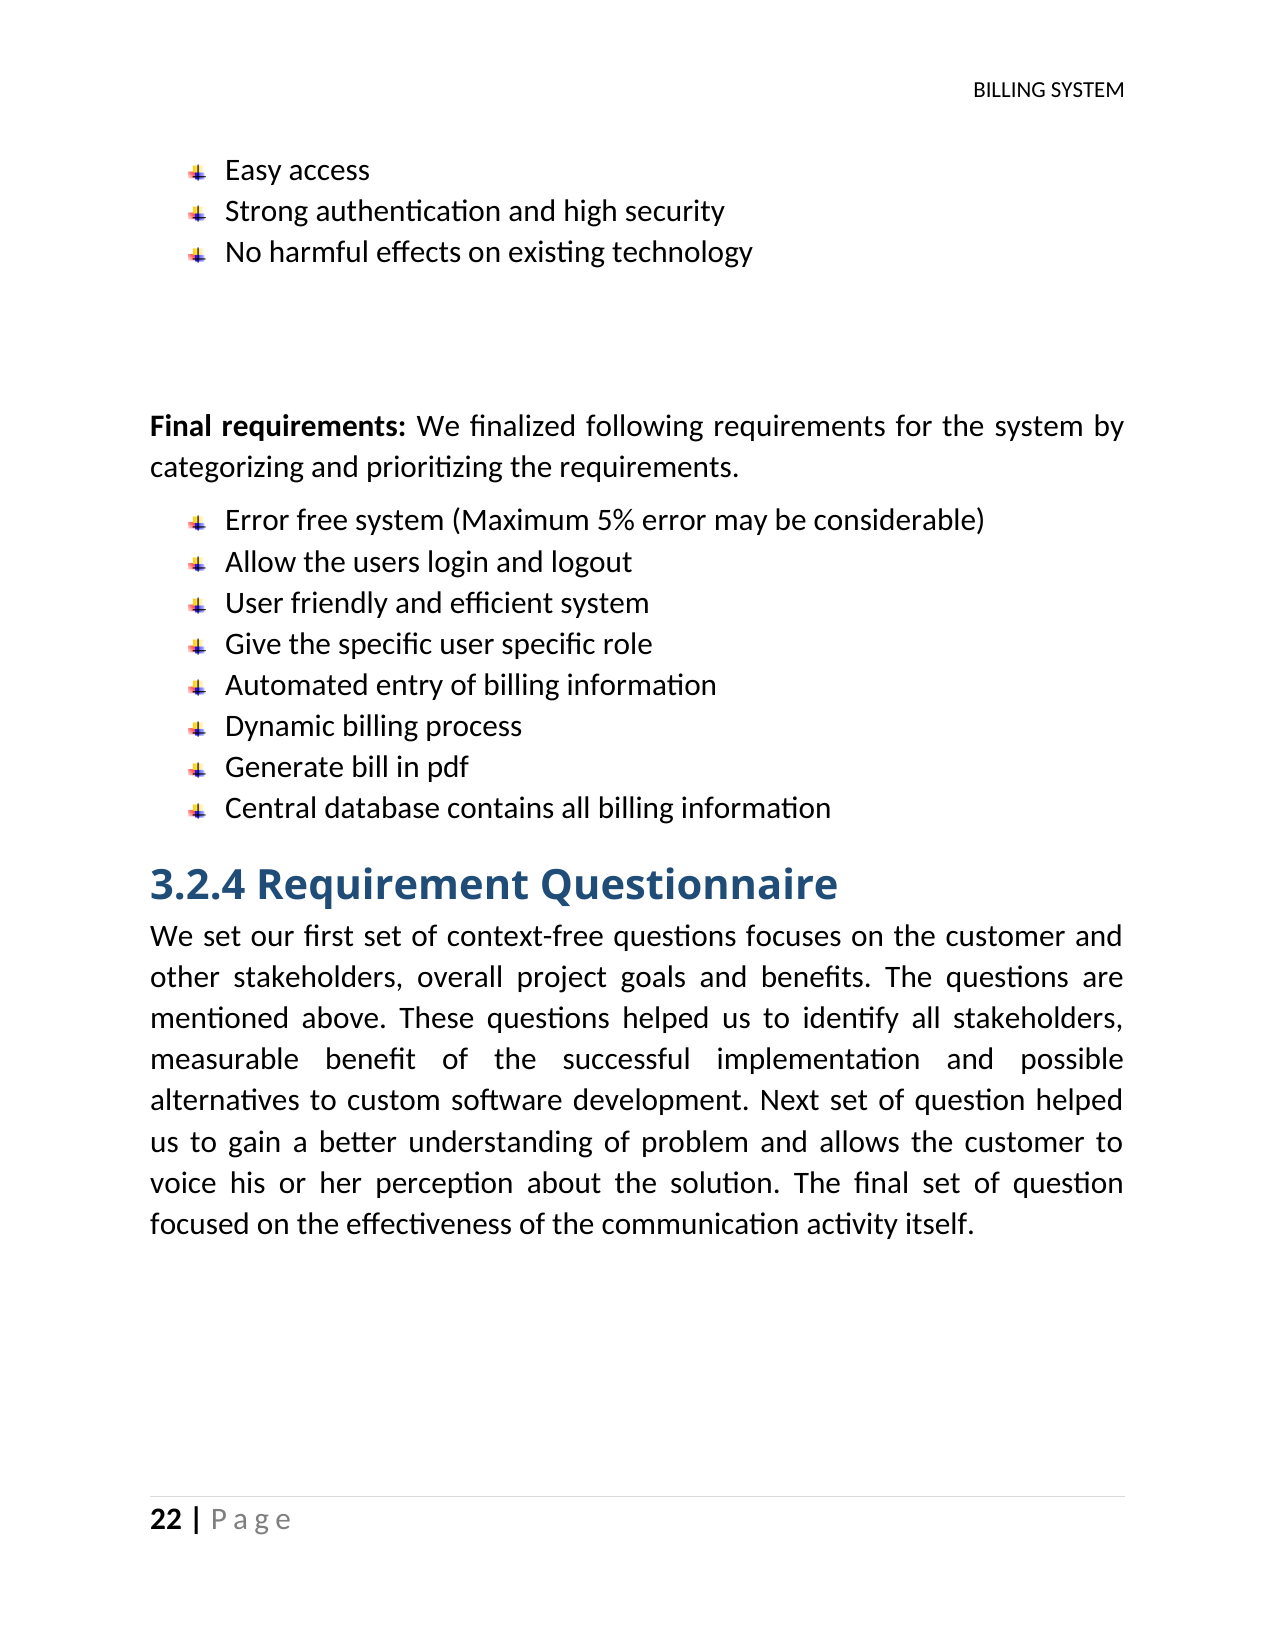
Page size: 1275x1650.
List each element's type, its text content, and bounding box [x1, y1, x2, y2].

picture [188, 204, 206, 222]
list Central database contains all billing information [187, 788, 1125, 827]
picture [188, 678, 206, 696]
picture [188, 555, 206, 572]
text Final requirements: We finalized following requirements for the system by categorizing and prioritizing the requirements. [150, 406, 1125, 485]
picture [188, 637, 206, 655]
picture [188, 596, 206, 614]
list Give the specific user specific role [187, 624, 1125, 662]
list Allow the users login and logout [187, 542, 1125, 580]
list User friendly and efficient system [187, 583, 1125, 621]
list Automated entry of billing information [187, 665, 1125, 703]
list Easy access [187, 150, 1125, 188]
picture [188, 246, 206, 263]
picture [188, 720, 206, 737]
picture [188, 163, 206, 181]
list Generate bill in pdf [187, 747, 1125, 786]
list Dynamic billing process [187, 706, 1125, 744]
subtitle 3.2.4 Requirement Questionnaire [150, 855, 1125, 911]
picture [188, 514, 206, 531]
text We set our first set of context-free questions focuses on the customer and other stakeholders, overall project goals and benefits. The questions are mentioned above. These questions helped us to identify all stakeholders, measurable benefit of the successful implementation and possible alternatives to custom software development. Next set of question helped us to gain a better understanding of problem and allows the customer to voice his or her perception about the solution. The final set of question focused on the effectiveness of the communication activity itself. [150, 916, 1125, 1242]
list Strong authentication and high security [187, 191, 1125, 229]
list Error free system (Maximum 5% error may be considerable) [187, 501, 1125, 539]
picture [188, 802, 206, 819]
list No harmful effects on existing technology [187, 232, 1125, 270]
picture [188, 761, 206, 778]
